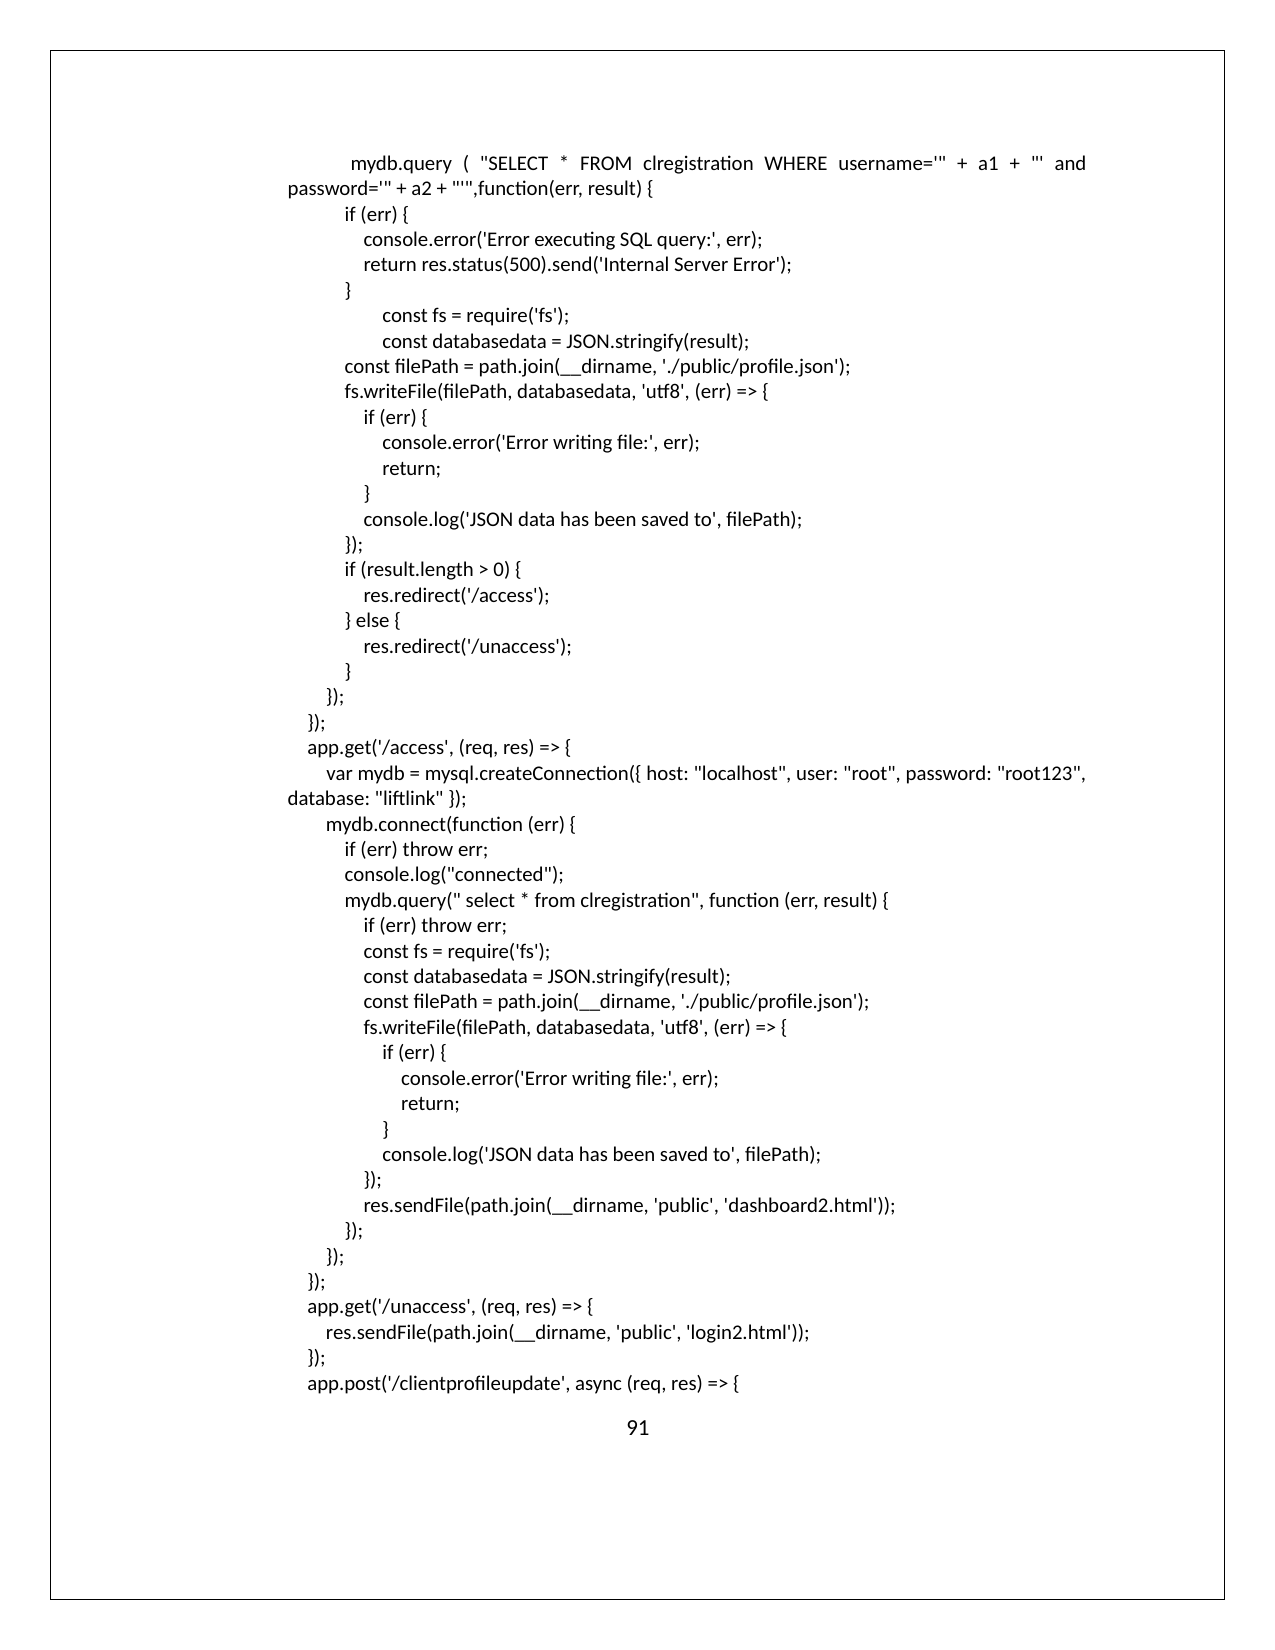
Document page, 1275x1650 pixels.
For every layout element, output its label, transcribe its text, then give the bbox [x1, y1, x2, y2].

text const fs = require('fs'); [287, 938, 1087, 963]
text } [287, 480, 1087, 506]
text console.log('JSON data has been saved to', filePath); [287, 506, 1087, 531]
text if (err) throw err; [287, 836, 1087, 862]
text mydb.connect(function (err) { [287, 811, 1087, 836]
text res.redirect('/access'); [287, 582, 1087, 607]
text if (err) { [287, 1039, 1087, 1065]
text if (err) { [287, 201, 1087, 226]
text fs.writeFile(filePath, databasedata, 'utf8', (err) => { [287, 379, 1087, 404]
text return; [287, 1090, 1087, 1116]
text res.sendFile(path.join(__dirname, 'public', 'dashboard2.html')); [287, 1192, 1087, 1217]
text }); [287, 1217, 1087, 1243]
text app.get('/access', (req, res) => { [287, 734, 1087, 760]
text }); [287, 1167, 1087, 1192]
text }); [287, 1344, 1087, 1370]
text return res.status(500).send('Internal Server Error'); [287, 252, 1087, 277]
text if (err) { [287, 404, 1087, 429]
text const filePath = path.join(__dirname, './public/profile.json'); [287, 353, 1087, 379]
text app.get('/unaccess', (req, res) => { [287, 1294, 1087, 1319]
text console.error('Error writing file:', err); [287, 429, 1087, 455]
text }); [287, 709, 1087, 734]
text console.log("connected"); [287, 862, 1087, 887]
text if (err) throw err; [287, 912, 1087, 938]
text } else { [287, 607, 1087, 633]
text mydb.query(" select * from clregistration", function (err, result) { [287, 887, 1087, 912]
text if (result.length > 0) { [287, 557, 1087, 582]
text app.post('/clientprofileupdate', async (req, res) => { [287, 1370, 1087, 1395]
text fs.writeFile(filePath, databasedata, 'utf8', (err) => { [287, 1014, 1087, 1039]
text mydb.query ( "SELECT * FROM clregistration WHERE username='" + a1 + "' and password='" + a2 + "'",function(err, result) { [287, 150, 1087, 201]
text res.redirect('/unaccess'); [287, 633, 1087, 658]
text console.error('Error executing SQL query:', err); [287, 226, 1087, 252]
text console.log('JSON data has been saved to', filePath); [287, 1141, 1087, 1167]
text }); [287, 1268, 1087, 1294]
text const databasedata = JSON.stringify(result); [287, 963, 1087, 989]
text } [287, 277, 1087, 302]
text }); [287, 531, 1087, 557]
text const databasedata = JSON.stringify(result); [287, 328, 1087, 353]
text } [287, 658, 1087, 684]
text return; [287, 455, 1087, 480]
text res.sendFile(path.join(__dirname, 'public', 'login2.html')); [287, 1319, 1087, 1344]
text }); [287, 684, 1087, 709]
text }); [287, 1243, 1087, 1268]
text } [287, 1116, 1087, 1141]
text var mydb = mysql.createConnection({ host: "localhost", user: "root", password: "root123", database: "liftlink" }); [287, 760, 1087, 811]
text const fs = require('fs'); [287, 302, 1087, 328]
text const filePath = path.join(__dirname, './public/profile.json'); [287, 989, 1087, 1014]
text console.error('Error writing file:', err); [287, 1065, 1087, 1090]
